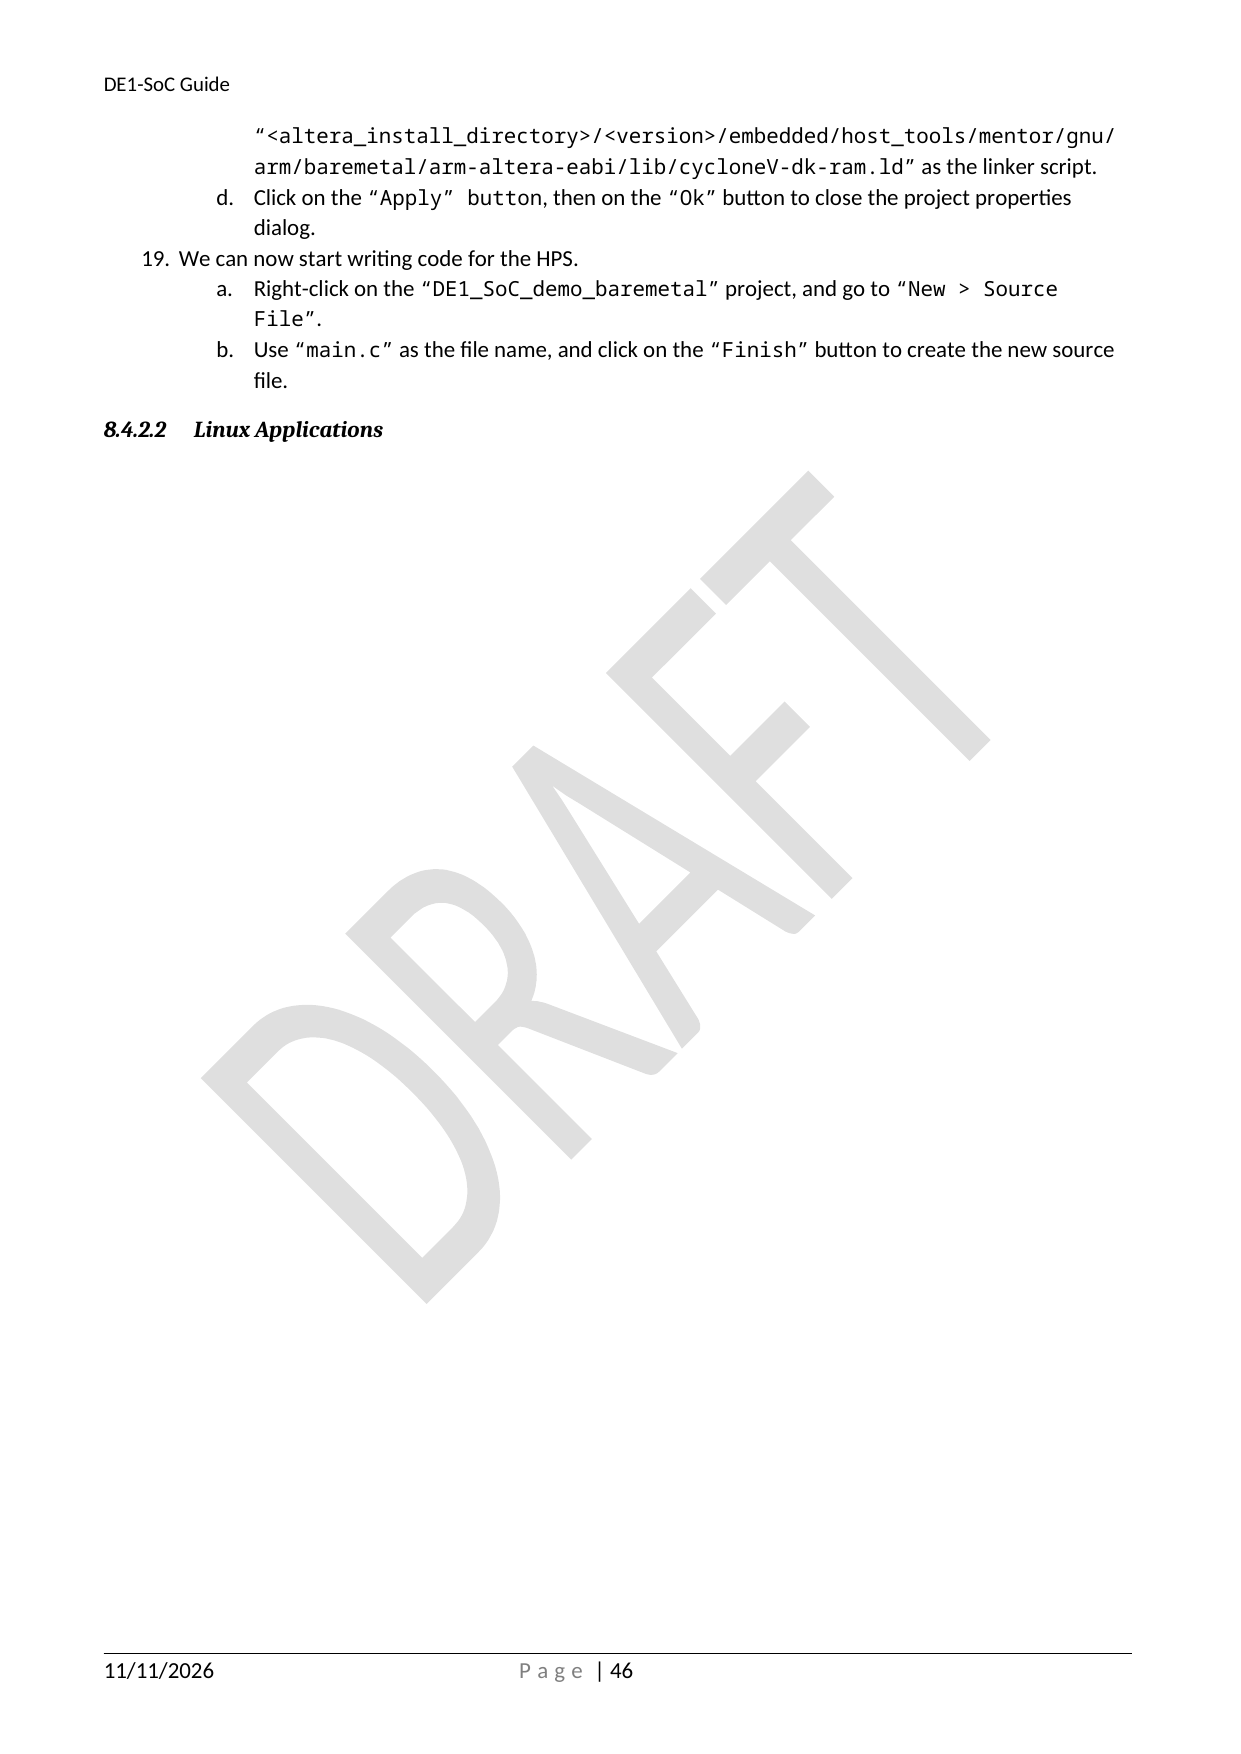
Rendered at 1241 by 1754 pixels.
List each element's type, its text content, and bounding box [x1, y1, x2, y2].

list Use “main.c” as the file name, and click on the “Finish” button to create the new source file. [216, 335, 1132, 394]
list We can now start writing code for the HPS. [141, 244, 1132, 272]
list Right-click on the “DE1_SoC_demo_baremetal” project, and go to “New > Source File”. [216, 274, 1132, 333]
subtitle Linux Applications [103, 417, 1132, 443]
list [216, 122, 1132, 181]
list Click on the “Apply” button, then on the “Ok” button to close the project properties dialog. [216, 183, 1132, 242]
